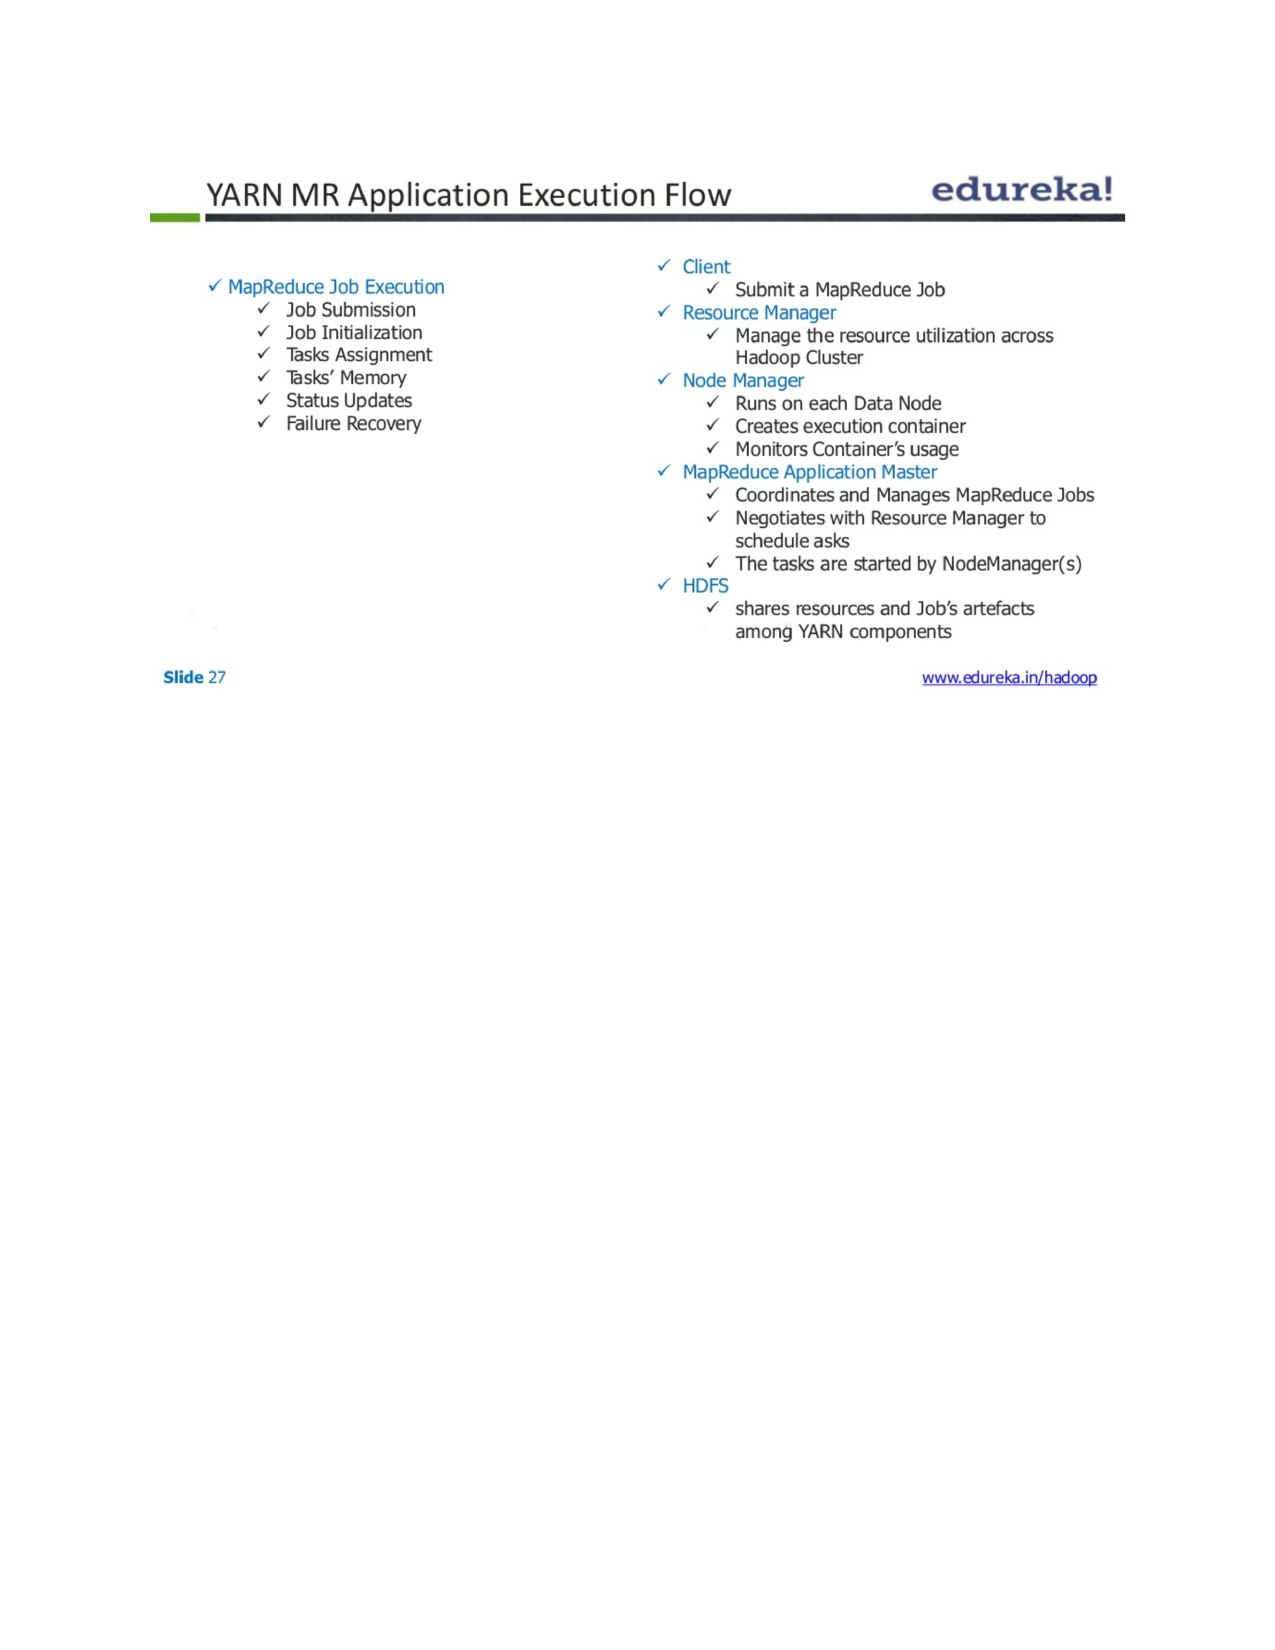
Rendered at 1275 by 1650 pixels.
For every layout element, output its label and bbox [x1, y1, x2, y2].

picture [150, 150, 1125, 699]
